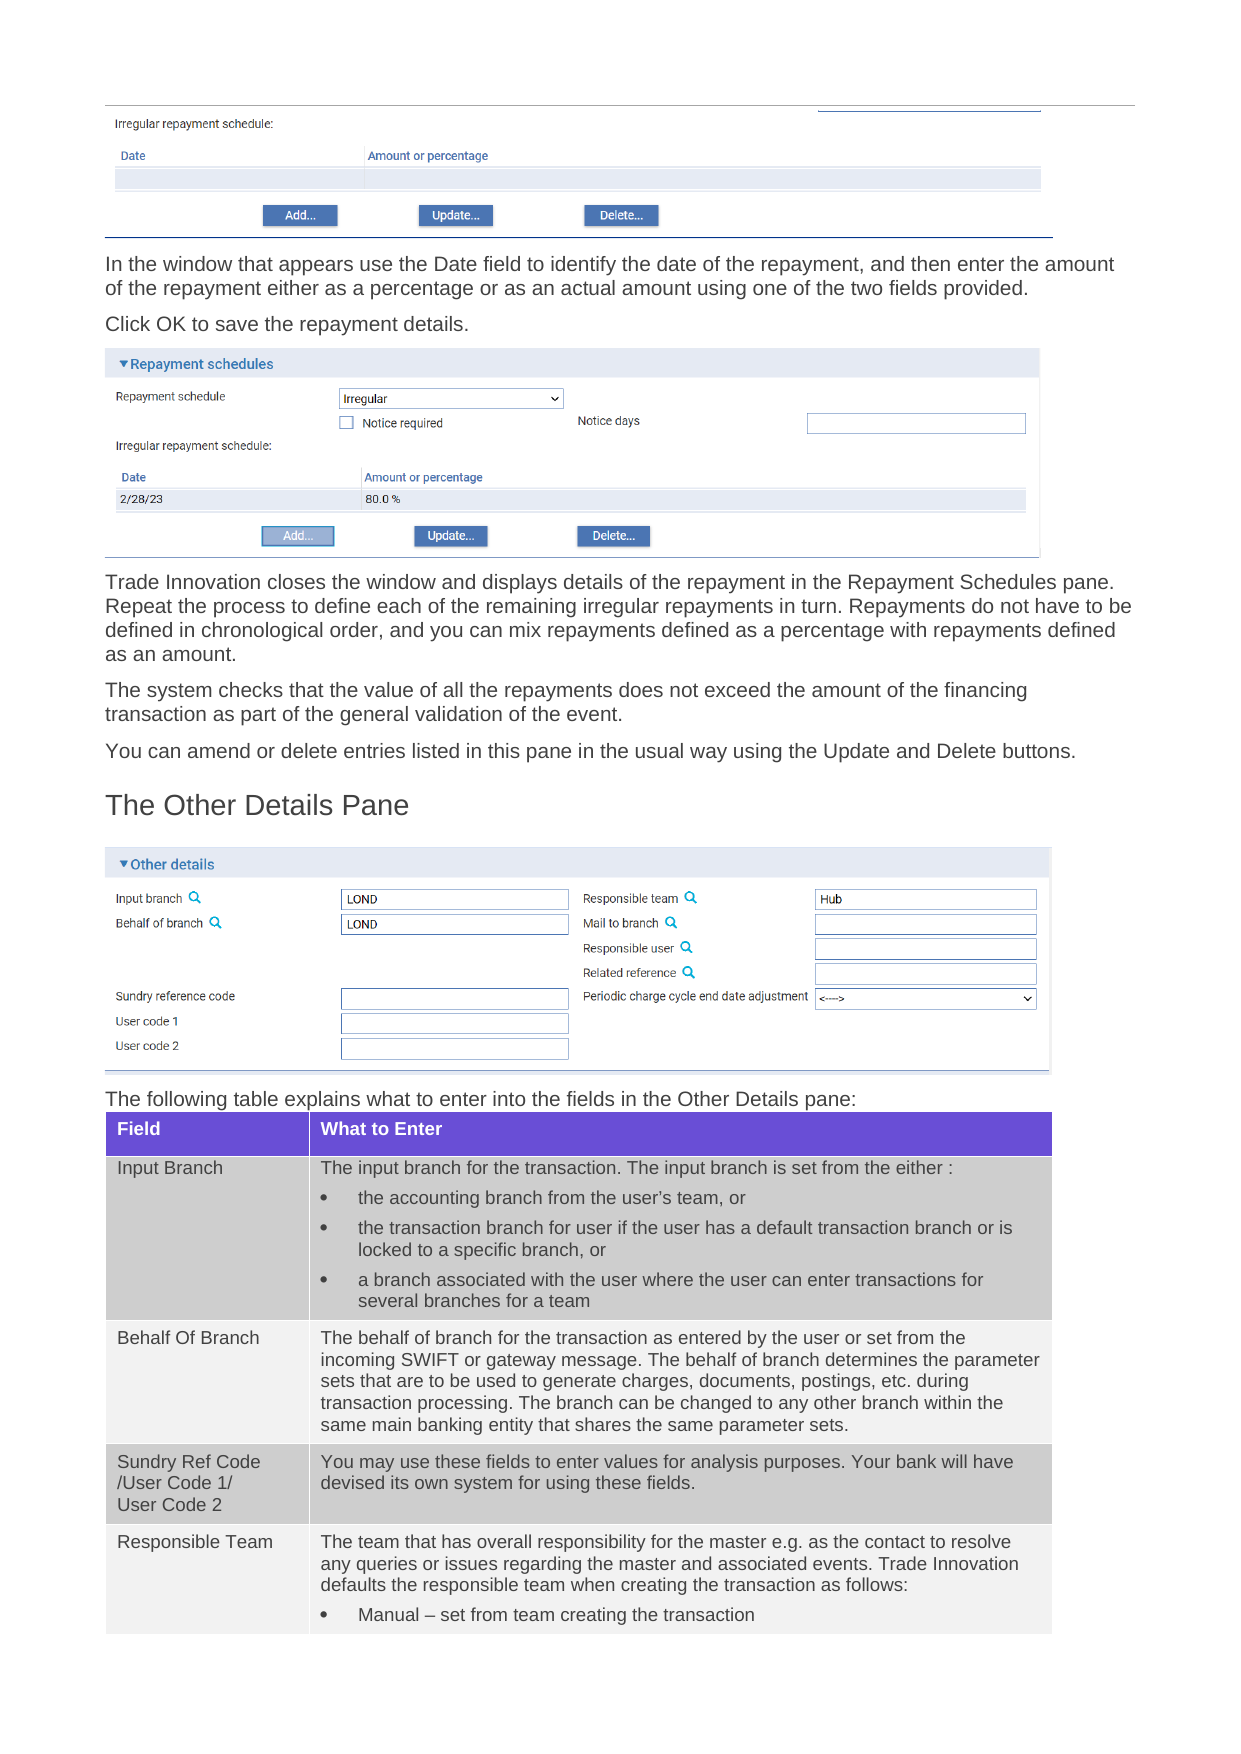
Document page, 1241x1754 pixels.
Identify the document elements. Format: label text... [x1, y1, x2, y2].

picture [104, 110, 1053, 239]
picture [104, 348, 1041, 558]
table_header What to Enter [310, 1112, 1052, 1156]
picture [104, 846, 1052, 1075]
text In the window that appears use the Date field to identify the date of the repayment, and then enter the amount of the repayment either as a percentage or as an actual amount using one of the two fields provided. [105, 252, 1135, 299]
table_cell You may use these fields to enter values for analysis purposes. Your bank will have devised its own system for using these fields. [310, 1444, 1052, 1524]
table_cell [310, 1525, 1052, 1634]
table_cell Responsible Team [106, 1525, 309, 1634]
table_cell The behalf of branch for the transaction as entered by the user or set from the incoming SWIFT or gateway message. The behalf of branch determines the parameter sets that are to be used to generate charges, documents, postings, etc. during transaction processing. The branch can be changed to any other branch within the same main banking entity that shares the same parameter sets. [310, 1321, 1052, 1443]
table_cell Behalf Of Branch [106, 1321, 309, 1443]
table_cell Input Branch [106, 1157, 309, 1320]
text You can amend or delete entries listed in this pane in the usual way using the Update and Delete buttons. [105, 739, 1135, 763]
table_header Field [106, 1112, 309, 1156]
text Trade Innovation closes the window and displays details of the repayment in the Repayment Schedules pane. Repeat the process to define each of the remaining irregular repayments in turn. Repayments do not have to be defined in chronological order, and you can mix repayments defined as a percentage with repayments defined as an amount. [105, 570, 1135, 666]
table_cell Sundry Ref Code /User Code 1/ User Code 2 [106, 1444, 309, 1524]
table_cell The input branch for the transaction. The input branch is set from the either : the accounting branch from the user’s team, or the transaction branch for user if the user has a default transaction branch or is locked to a specific branch, or a branch associated with the user where the user can enter transactions for several branches for a team [310, 1157, 1052, 1320]
text The following table explains what to enter into the fields in the Other Details pane: [105, 1087, 1135, 1111]
subtitle The Other Details Pane [105, 788, 1135, 821]
text Click OK to save the repayment details. [105, 312, 1135, 336]
text The system checks that the value of all the repayments does not exceed the amount of the financing transaction as part of the general validation of the event. [105, 678, 1135, 726]
